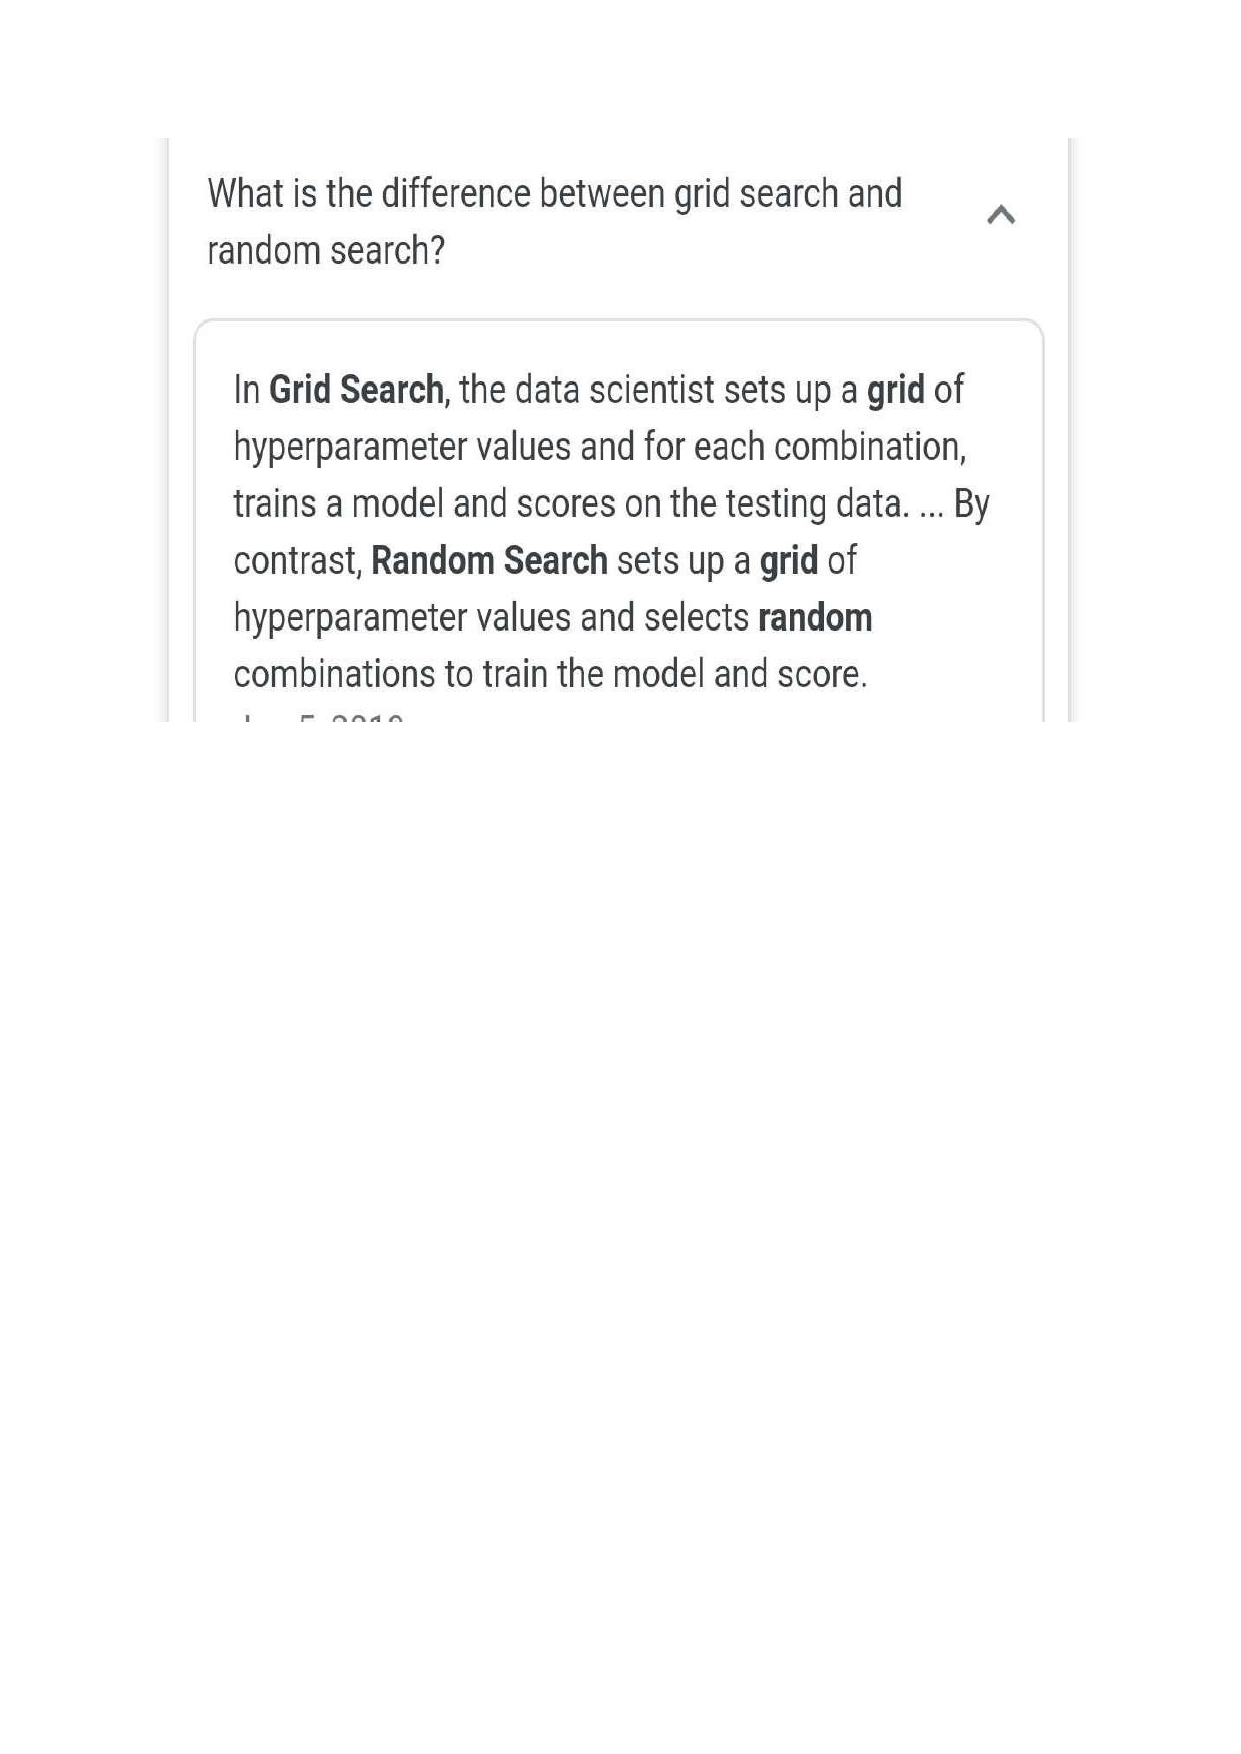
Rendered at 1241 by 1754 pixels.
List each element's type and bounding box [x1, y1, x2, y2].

picture [152, 138, 1085, 722]
